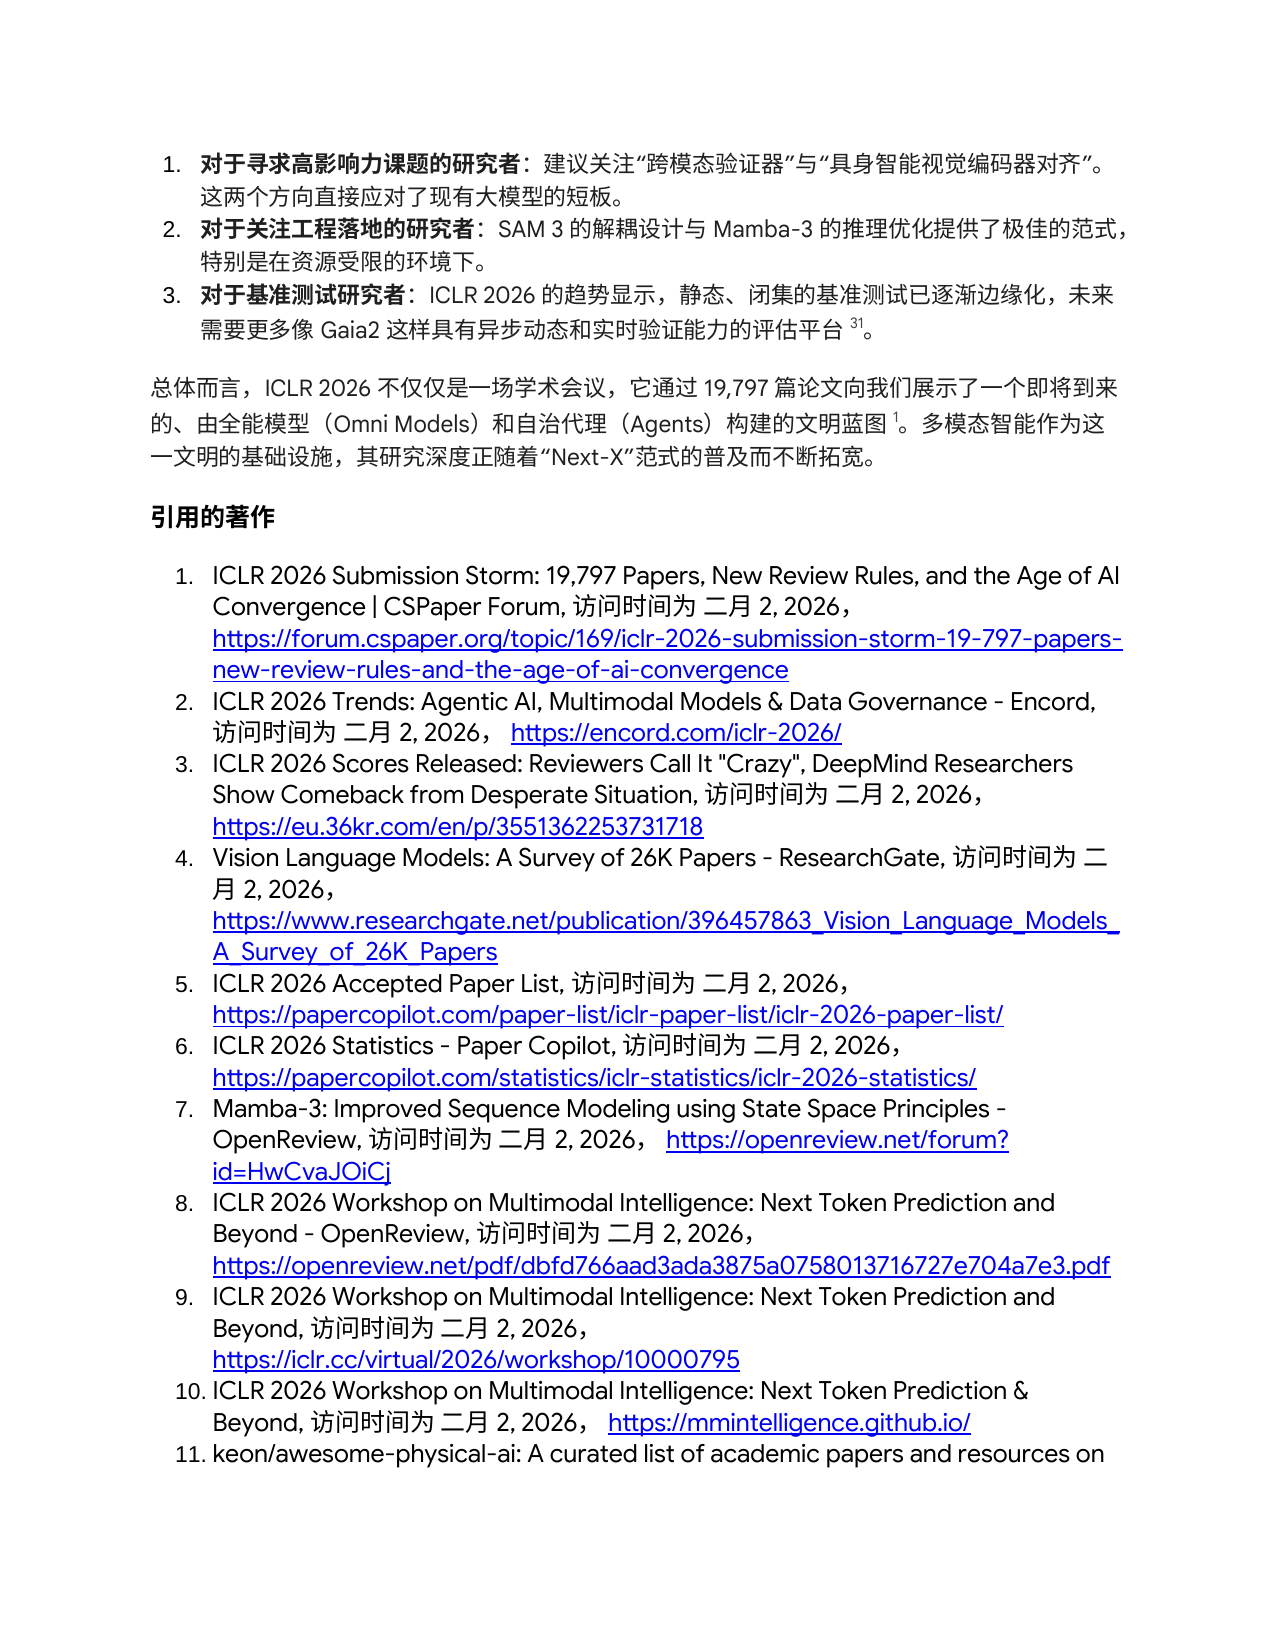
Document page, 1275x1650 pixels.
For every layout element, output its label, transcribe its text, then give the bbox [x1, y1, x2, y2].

list ICLR 2026 Workshop on Multimodal Intelligence: Next Token Prediction & Beyond, 访问时间为 二月 2, 2026， https://mmintelligence.github.io/ [175, 1376, 1125, 1438]
list ICLR 2026 Submission Storm: 19,797 Papers, New Review Rules, and the Age of AI Convergence | CSPaper Forum, 访问时间为 二月 2, 2026， https://forum.cspaper.org/topic/169/iclr-2026-submission-storm-19-797-papers-new-review-rules-and-the-age-of-ai-convergence [175, 560, 1125, 686]
list ICLR 2026 Scores Released: Reviewers Call It "Crazy", DeepMind Researchers Show Comeback from Desperate Situation, 访问时间为 二月 2, 2026， https://eu.36kr.com/en/p/3551362253731718 [175, 748, 1125, 842]
list 对于基准测试研究者：ICLR 2026 的趋势显示，静态、闭集的基准测试已逐渐边缘化，未来需要更多像 Gaia2 这样具有异步动态和实时验证能力的评估平台 31。 [162, 281, 1125, 345]
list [175, 1438, 1125, 1469]
list ICLR 2026 Workshop on Multimodal Intelligence: Next Token Prediction and Beyond - OpenReview, 访问时间为 二月 2, 2026， https://openreview.net/pdf/dbfd766aad3ada3875a0758013716727e704a7e3.pdf [175, 1187, 1125, 1281]
list Vision Language Models: A Survey of 26K Papers - ResearchGate, 访问时间为 二月 2, 2026， https://www.researchgate.net/publication/396457863_Vision_Language_Models_A_Survey_of_26K_Papers [175, 842, 1125, 968]
list ICLR 2026 Statistics - Paper Copilot, 访问时间为 二月 2, 2026， https://papercopilot.com/statistics/iclr-statistics/iclr-2026-statistics/ [175, 1031, 1125, 1093]
list 对于关注工程落地的研究者：SAM 3 的解耦设计与 Mamba-3 的推理优化提供了极佳的范式，特别是在资源受限的环境下。 [162, 215, 1125, 277]
list Mamba-3: Improved Sequence Modeling using State Space Principles - OpenReview, 访问时间为 二月 2, 2026， https://openreview.net/forum?id=HwCvaJOiCj [175, 1093, 1125, 1187]
list ICLR 2026 Accepted Paper List, 访问时间为 二月 2, 2026， https://papercopilot.com/paper-list/iclr-paper-list/iclr-2026-paper-list/ [175, 968, 1125, 1031]
list ICLR 2026 Trends: Agentic AI, Multimodal Models & Data Governance - Encord, 访问时间为 二月 2, 2026， https://encord.com/iclr-2026/ [175, 686, 1125, 748]
list ICLR 2026 Workshop on Multimodal Intelligence: Next Token Prediction and Beyond, 访问时间为 二月 2, 2026， https://iclr.cc/virtual/2026/workshop/10000795 [175, 1281, 1125, 1376]
text 总体而言，ICLR 2026 不仅仅是一场学术会议，它通过 19,797 篇论文向我们展示了一个即将到来的、由全能模型（Omni Models）和自治代理（Agents）构建的文明蓝图 1。多模态智能作为这一文明的基础设施，其研究深度正随着“Next-X”范式的普及而不断拓宽。 [150, 375, 1125, 472]
subtitle 引用的著作 [150, 502, 1125, 534]
list 对于寻求高影响力课题的研究者：建议关注“跨模态验证器”与“具身智能视觉编码器对齐”。这两个方向直接应对了现有大模型的短板。 [162, 150, 1125, 211]
